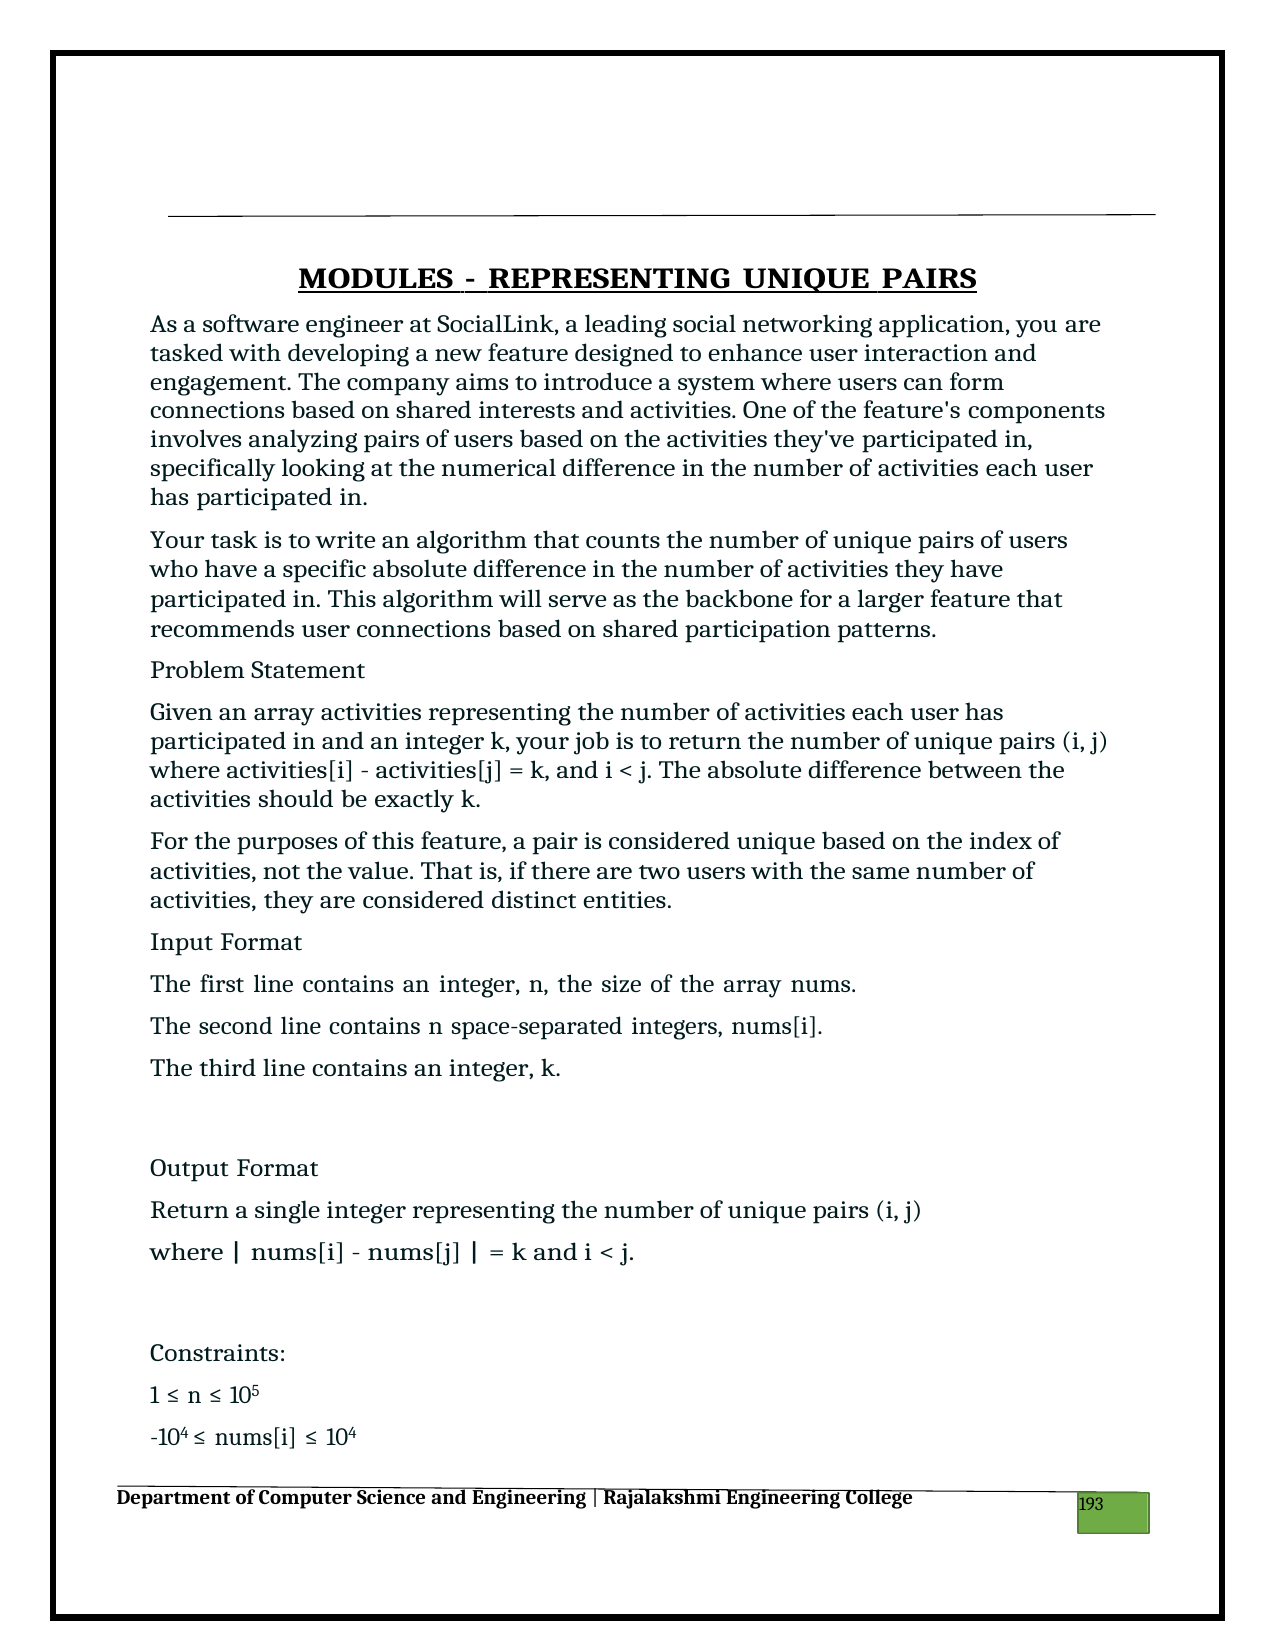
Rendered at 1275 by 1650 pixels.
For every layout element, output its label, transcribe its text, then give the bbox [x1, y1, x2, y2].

text The third line contains an integer, k. [150, 1053, 1206, 1082]
text Given an array activities representing the number of activities each user has participated in and an integer k, your job is to return the number of unique pairs (i, j) where activities[i] - activities[j] = k, and i < j. The absolute difference between the activities should be exactly k. [150, 698, 1115, 814]
text Input Format [150, 928, 1206, 957]
text 1 ≤ n ≤ 105 [150, 1381, 1206, 1410]
text Problem Statement [150, 656, 1206, 685]
text Output Format [150, 1154, 1206, 1183]
text Constraints: [150, 1339, 1206, 1368]
text Return a single integer representing the number of unique pairs (i, j) where | nums[i] - nums[j] | = k and i < j. [150, 1196, 947, 1267]
text For the purposes of this feature, a pair is considered unique based on the index of activities, not the value. That is, if there are two users with the same number of activities, they are considered distinct entities. [150, 827, 1090, 915]
subtitle MODULES - REPRESENTING UNIQUE PAIRS [172, 263, 1102, 296]
text The first line contains an integer, n, the size of the array nums. The second line contains n space-separated integers, nums[i]. [150, 970, 882, 1040]
text Your task is to write an algorithm that counts the number of unique pairs of users who have a specific absolute difference in the number of activities they have participated in. This algorithm will serve as the backbone for a larger feature that recommends user connections based on shared participation patterns. [150, 526, 1100, 643]
text As a software engineer at SocialLink, a leading social networking application, you are tasked with developing a new feature designed to enhance user interaction and engagement. The company aims to introduce a system where users can form connections based on shared interests and activities. One of the feature's components involves analyzing pairs of users based on the activities they've participated in, specifically looking at the numerical difference in the number of activities each user has participated in. [150, 309, 1109, 512]
text -104 ≤ nums[i] ≤ 104 [150, 1423, 1206, 1452]
